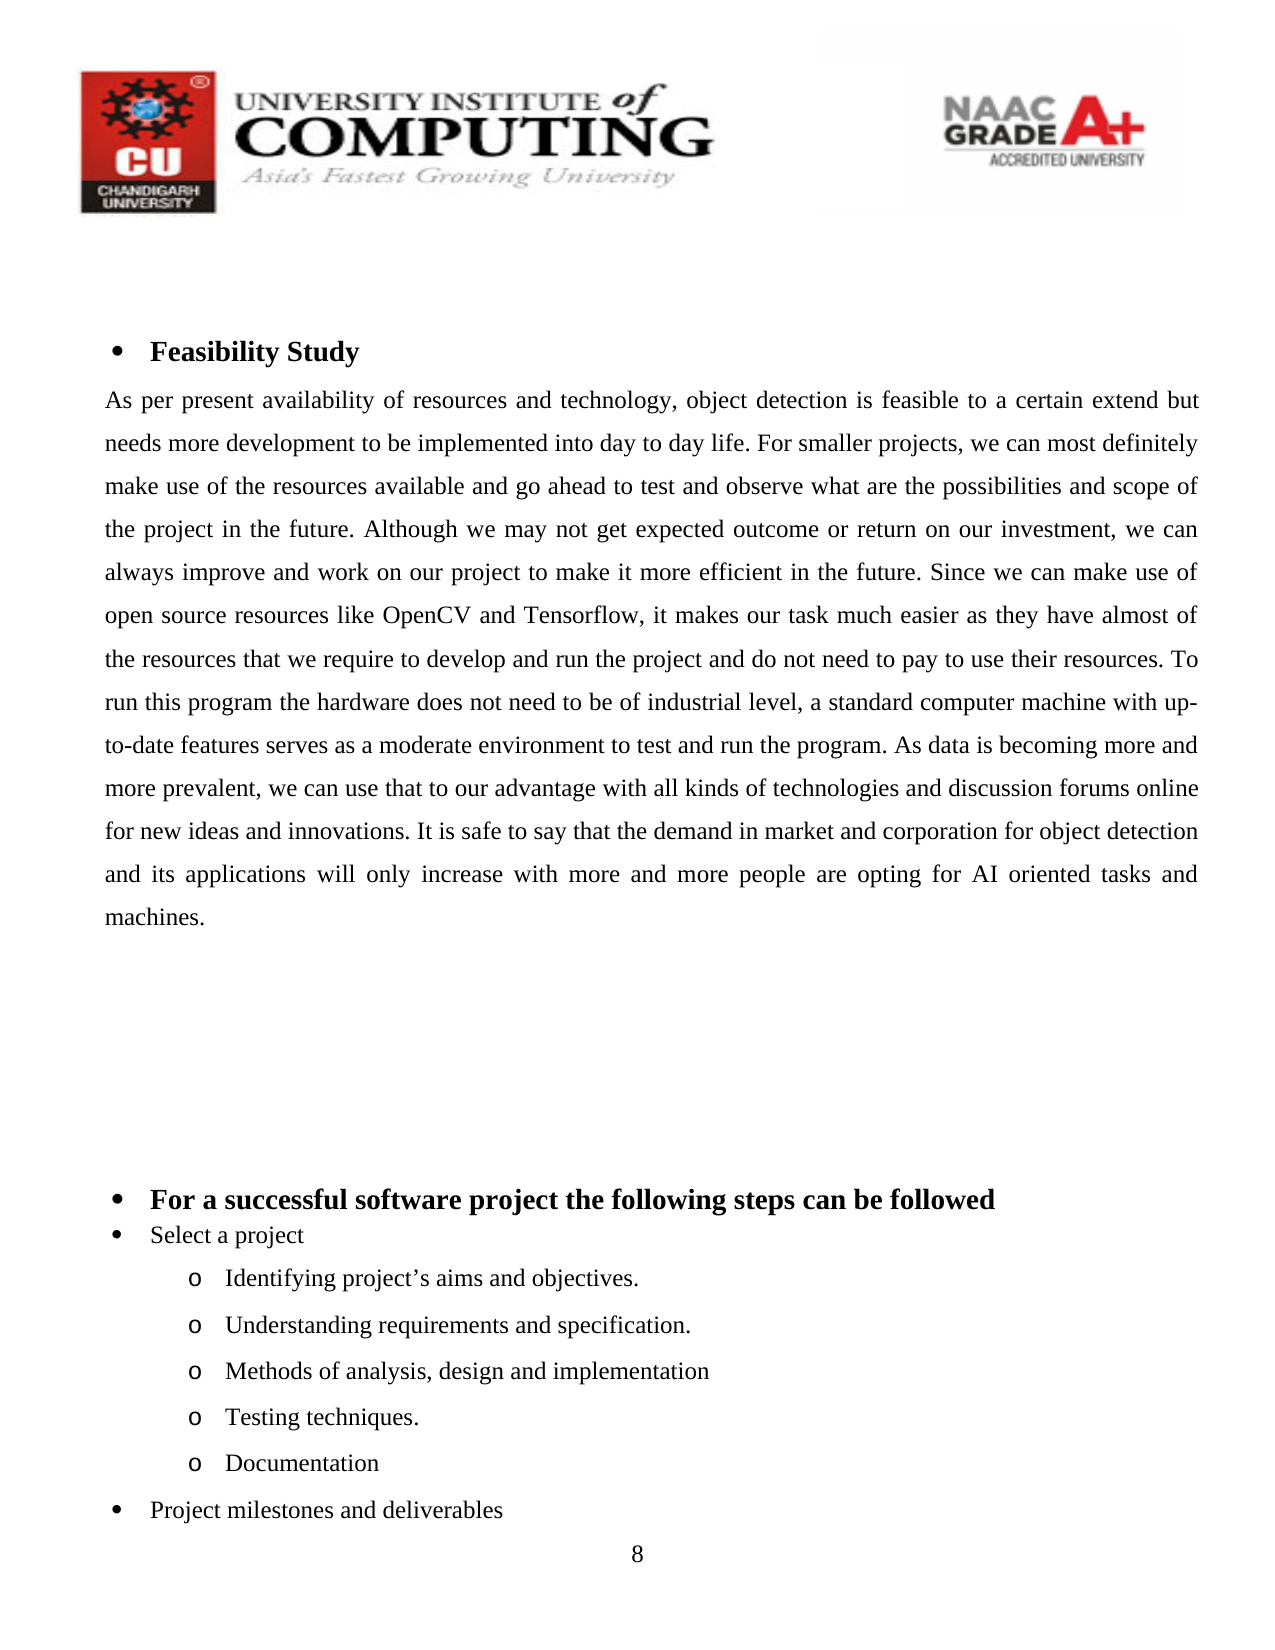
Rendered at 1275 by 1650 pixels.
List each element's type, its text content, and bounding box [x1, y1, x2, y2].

list Documentation [187, 1448, 1200, 1479]
list Select a project [112, 1220, 1200, 1249]
list Understanding requirements and specification. [187, 1310, 1200, 1341]
subtitle For a successful software project the following steps can be followed [112, 1182, 1200, 1215]
list Project milestones and deliverables [112, 1495, 1200, 1523]
list Identifying project’s aims and objectives. [187, 1263, 1200, 1294]
list Testing techniques. [187, 1402, 1200, 1433]
subtitle Feasibility Study [112, 334, 1200, 368]
text As per present availability of resources and technology, object detection is feasible to a certain extend but needs more development to be implemented into day to day life. For smaller projects, we can most definitely make use of the resources available and go ahead to test and observe what are the possibilities and scope of the project in the future. Although we may not get expected outcome or return on our investment, we can always improve and work on our project to make it more efficient in the future. Since we can make use of open source resources like OpenCV and Tensorflow, it makes our task much easier as they have almost of the resources that we require to develop and run the project and do not need to pay to use their resources. To run this program the hardware does not need to be of industrial level, a standard computer machine with up-to-date features serves as a moderate environment to test and run the program. As data is becoming more and more prevalent, we can use that to our advantage with all kinds of technologies and discussion forums online for new ideas and innovations. It is safe to say that the demand in market and corporation for object detection and its applications will only increase with more and more people are opting for AI oriented tasks and machines. [104, 385, 1200, 931]
list Methods of analysis, design and implementation [187, 1356, 1200, 1387]
picture [75, 29, 1181, 217]
